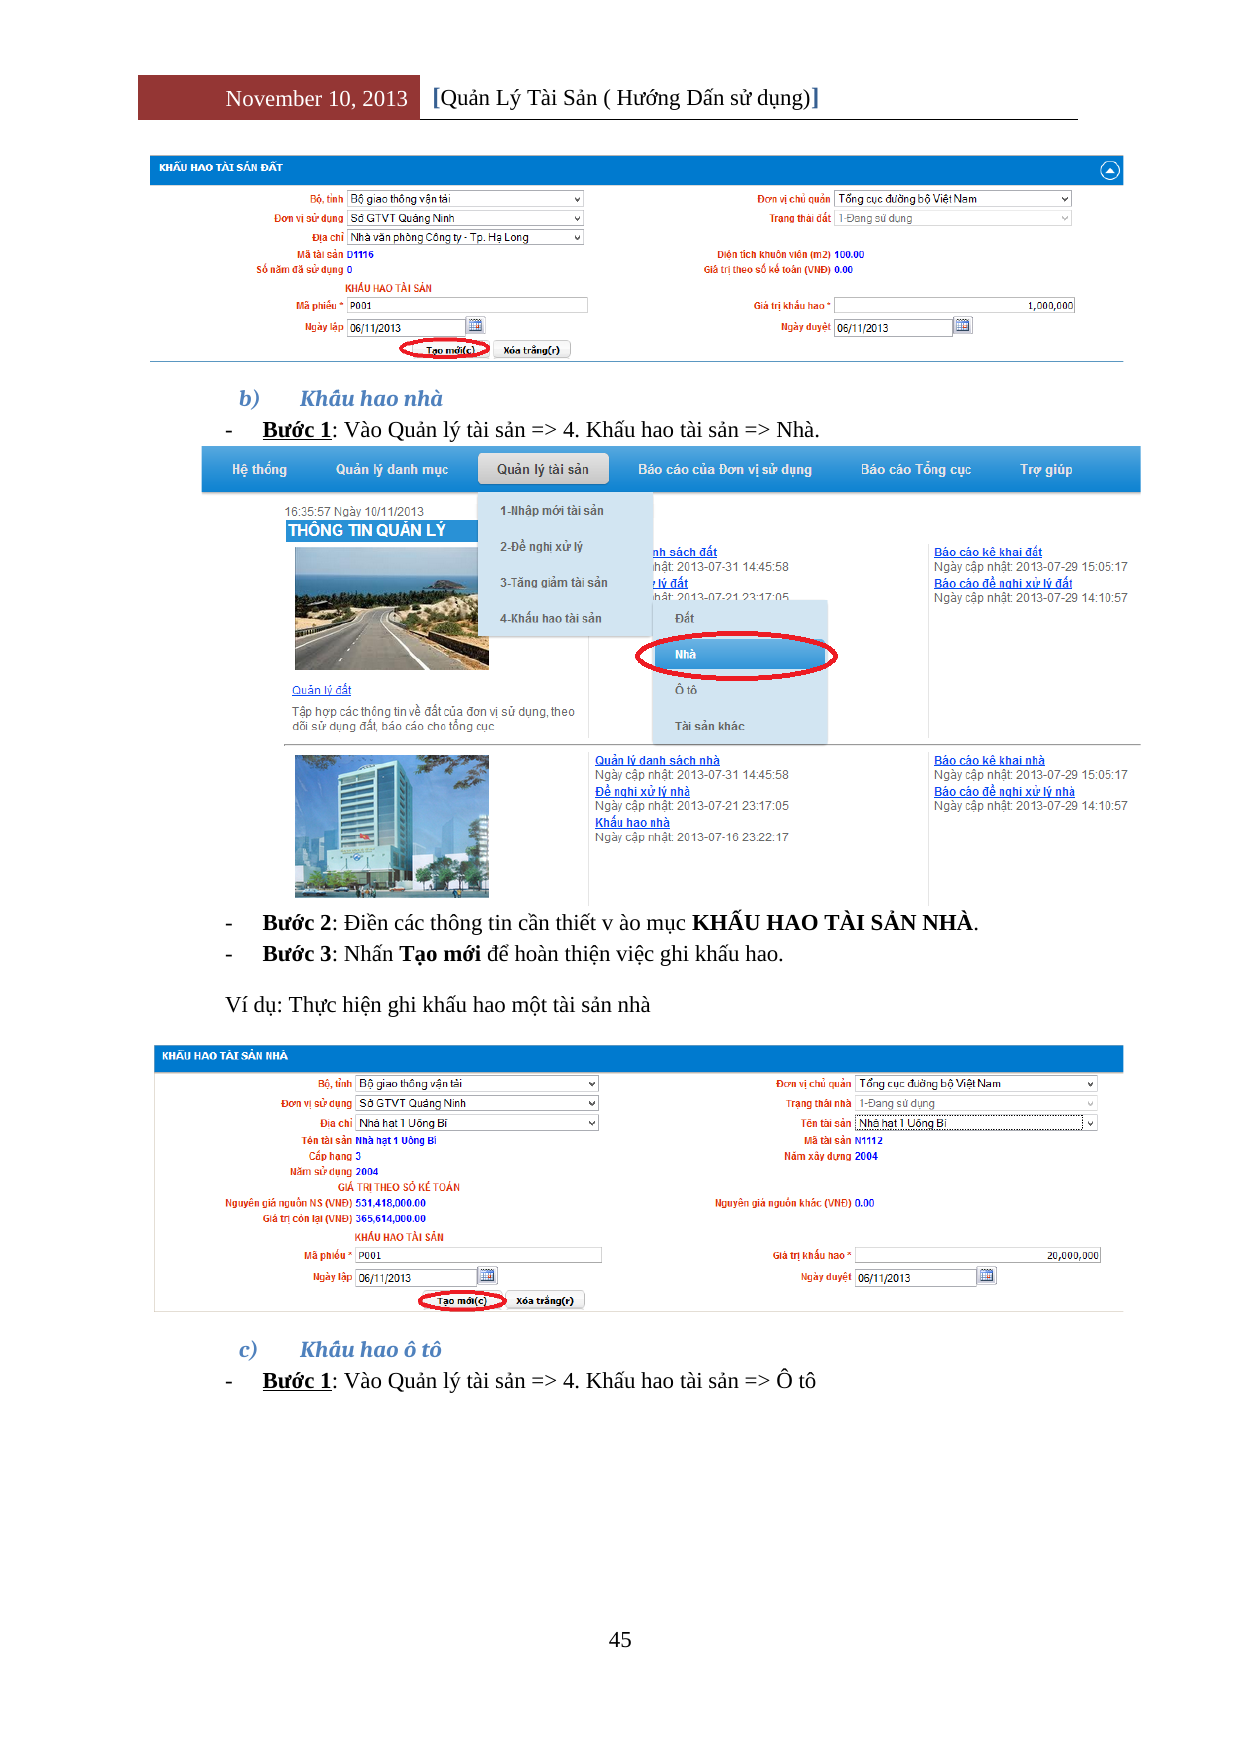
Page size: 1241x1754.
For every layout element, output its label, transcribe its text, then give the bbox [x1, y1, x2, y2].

picture [201, 446, 1141, 906]
subtitle Khấu hao nhà [239, 386, 1090, 412]
list Bước 2: Điền các thông tin cần thiết v ào mục KHẤU HAO TÀI SẢN NHÀ. [225, 909, 1090, 936]
picture [150, 1041, 1124, 1312]
picture [150, 153, 1124, 362]
text Ví dụ: Thực hiện ghi khấu hao một tài sản nhà [150, 991, 1090, 1017]
list Bước 1: Vào Quản lý tài sản => 4. Khấu hao tài sản => Ô tô [225, 1367, 1090, 1393]
list Bước 1: Vào Quản lý tài sản => 4. Khấu hao tài sản => Nhà. [225, 416, 1090, 442]
subtitle Khấu hao ô tô [239, 1337, 1090, 1363]
list Bước 3: Nhấn Tạo mới để hoàn thiện việc ghi khấu hao. [225, 940, 1090, 966]
